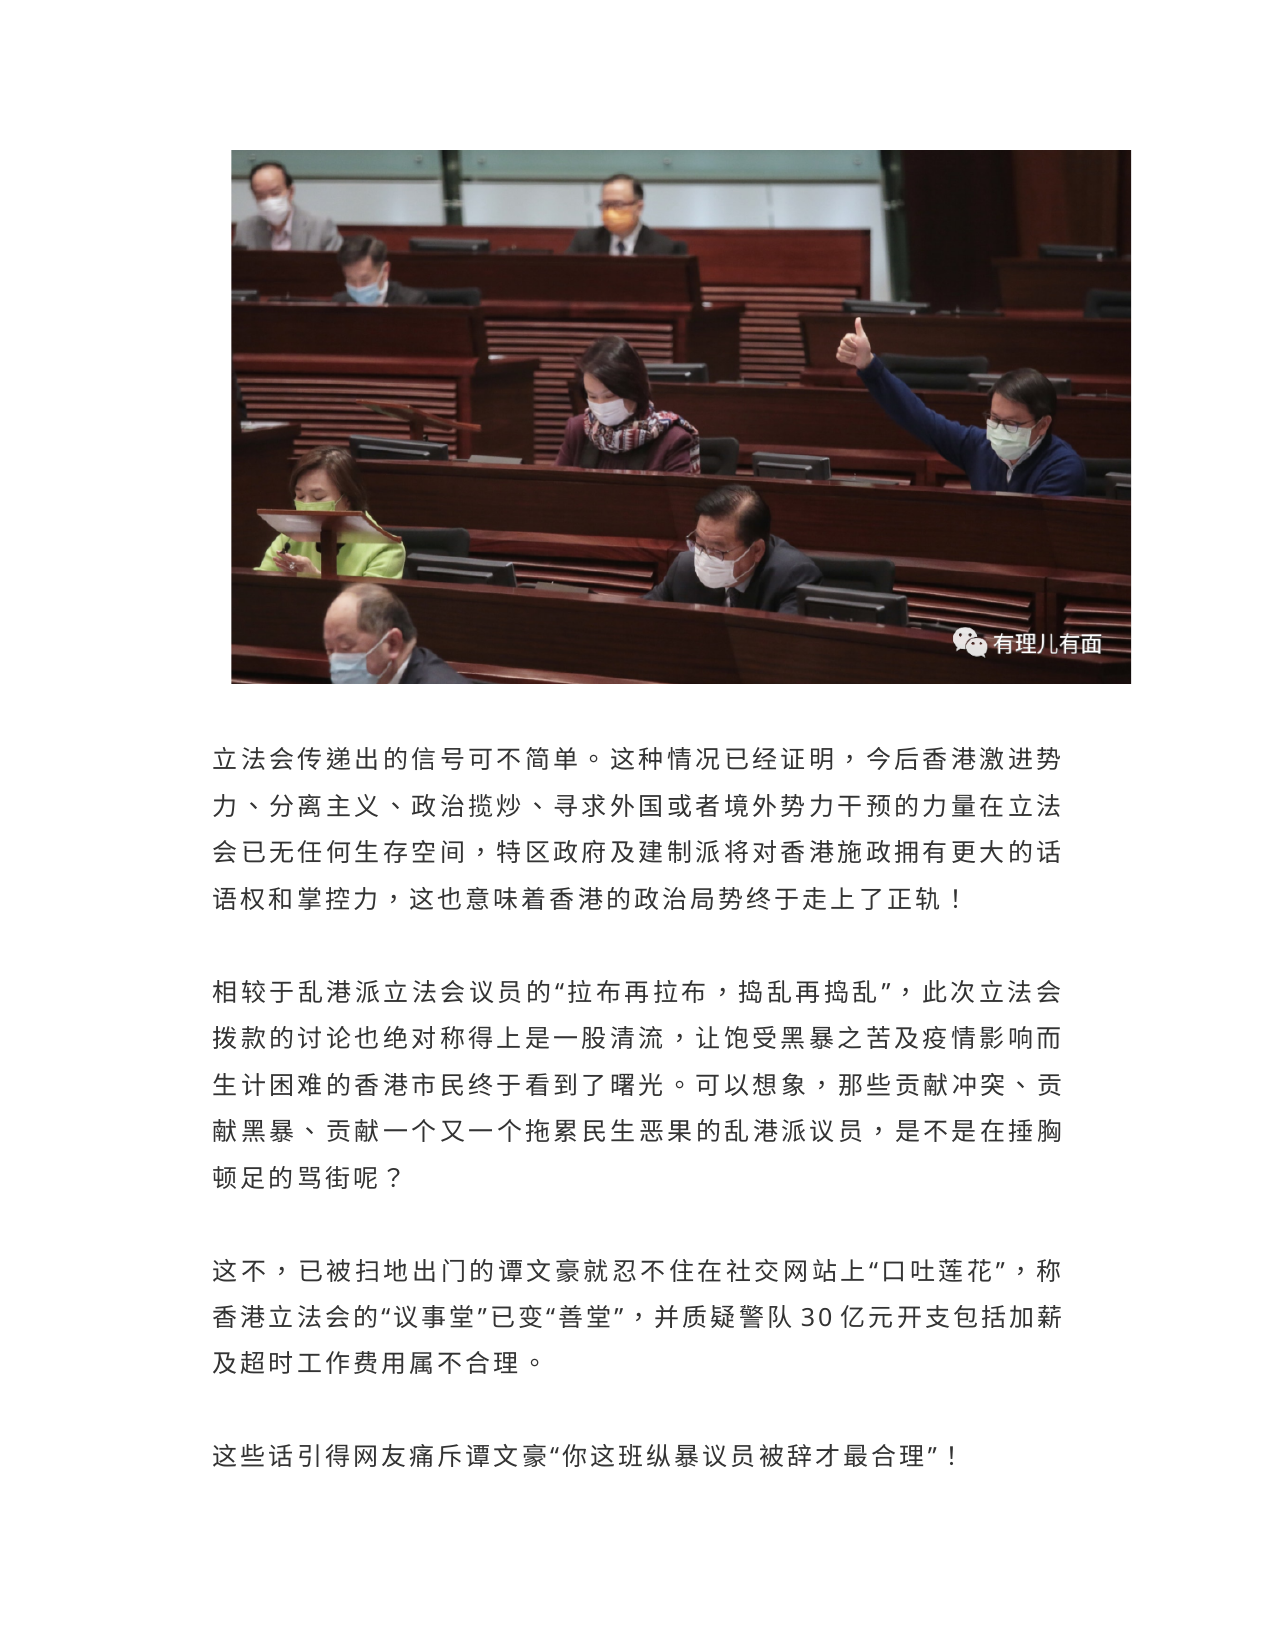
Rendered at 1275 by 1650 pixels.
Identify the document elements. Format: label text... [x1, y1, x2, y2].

text 这不，已被扫地出门的谭文豪就忍不住在社交网站上“口吐莲花”，称香港立法会的“议事堂”已变“善堂”，并质疑警队30亿元开支包括加薪及超时工作费用属不合理。 [212, 1241, 1062, 1380]
text 立法会传递出的信号可不简单。这种情况已经证明，今后香港激进势力、分离主义、政治揽炒、寻求外国或者境外势力干预的力量在立法会已无任何生存空间，特区政府及建制派将对香港施政拥有更大的话语权和掌控力，这也意味着香港的政治局势终于走上了正轨！ [212, 730, 1062, 916]
picture [231, 150, 1132, 684]
text 相较于乱港派立法会议员的“拉布再拉布，捣乱再捣乱”，此次立法会拨款的讨论也绝对称得上是一股清流，让饱受黑暴之苦及疫情影响而生计困难的香港市民终于看到了曙光。可以想象，那些贡献冲突、贡献黑暴、贡献一个又一个拖累民生恶果的乱港派议员，是不是在捶胸顿足的骂街呢？ [212, 962, 1062, 1194]
text 这些话引得网友痛斥谭文豪“你这班纵暴议员被辞才最合理”！ [212, 1427, 1062, 1473]
